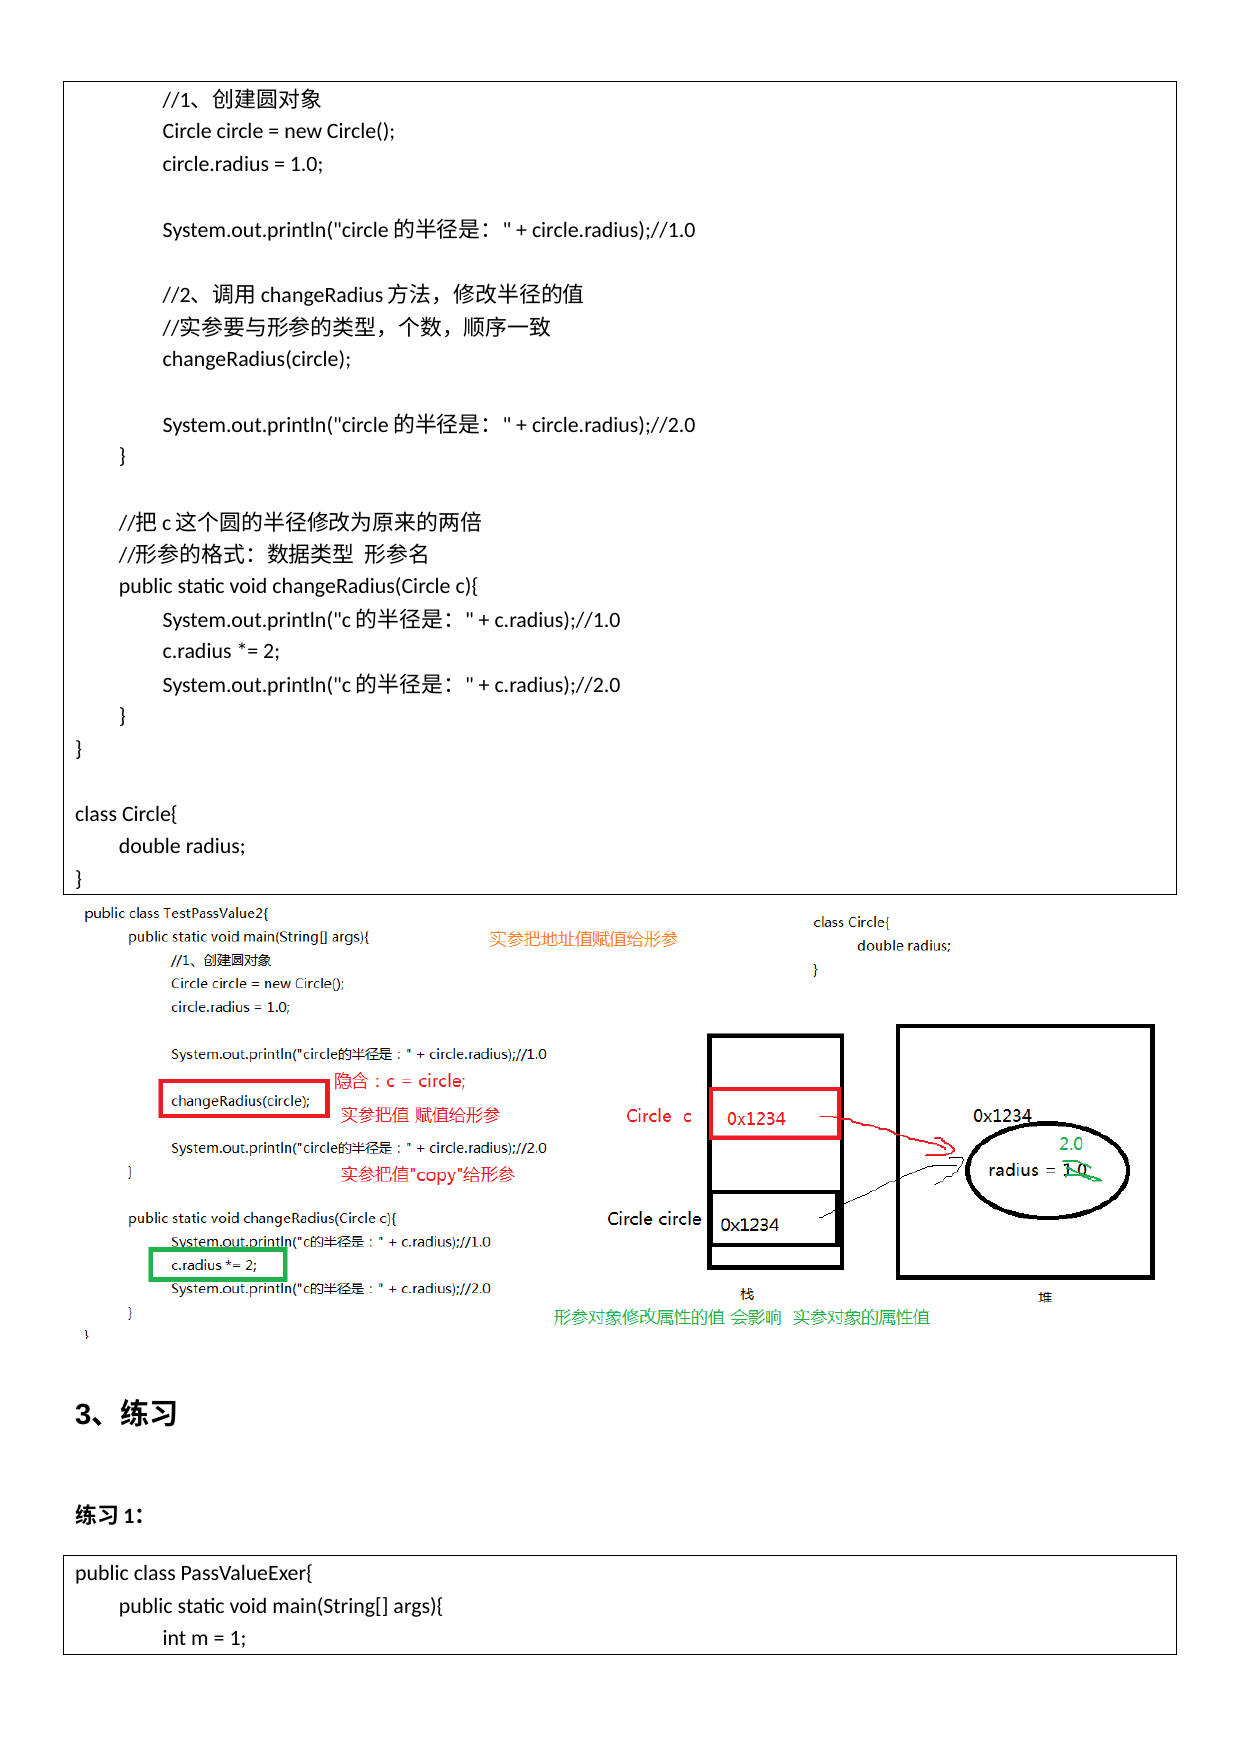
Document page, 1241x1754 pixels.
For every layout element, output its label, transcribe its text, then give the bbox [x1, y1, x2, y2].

picture [75, 895, 1164, 1339]
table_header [64, 82, 1176, 894]
text 练习1： [75, 1498, 1165, 1530]
subtitle 3、练习 [75, 1379, 1165, 1444]
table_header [64, 1556, 1176, 1654]
